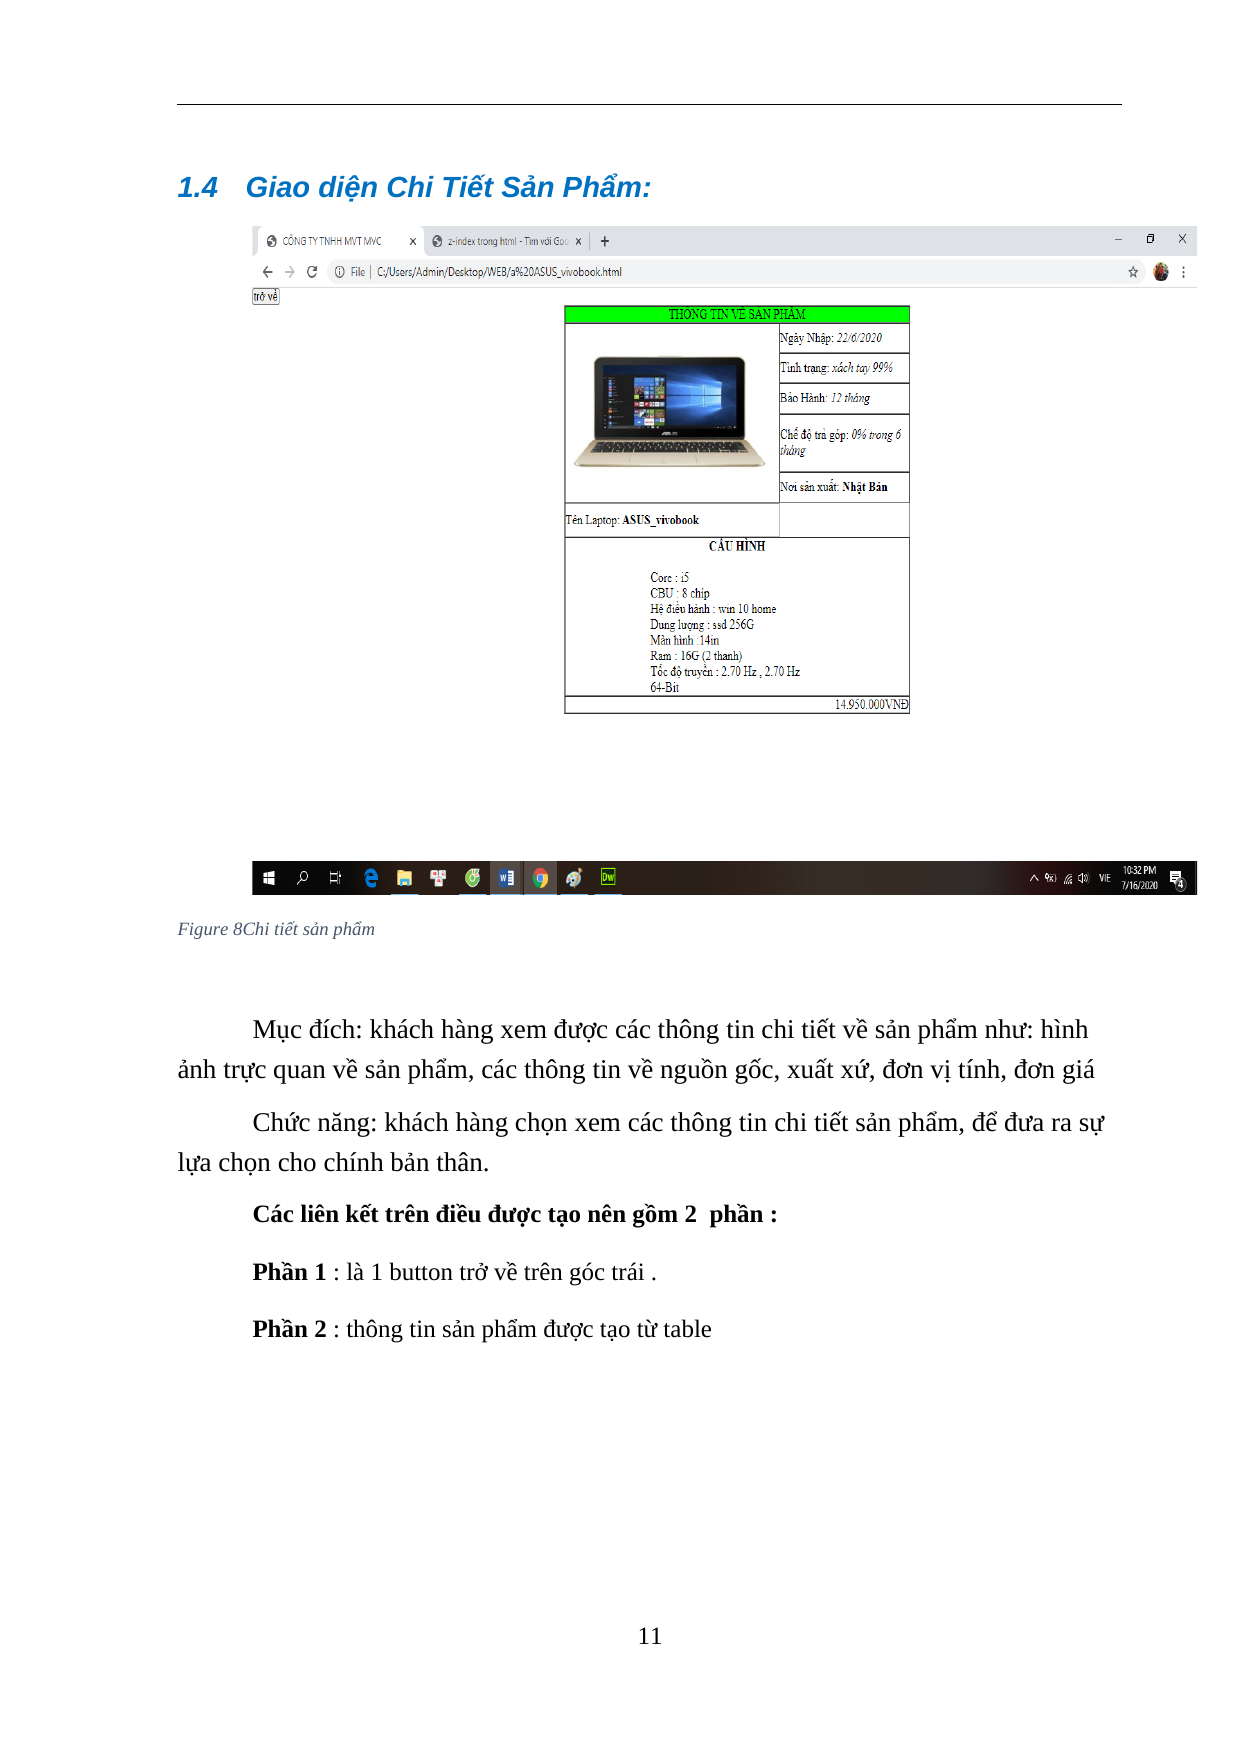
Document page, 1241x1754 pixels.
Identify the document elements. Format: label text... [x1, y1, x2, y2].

text Figure 8Chi tiết sản phẩm [177, 917, 1122, 939]
text Phần 2 : thông tin sản phẩm được tạo từ table [252, 1314, 1122, 1343]
subtitle Giao diện Chi Tiết Sản Phẩm: [177, 170, 1122, 204]
text Mục đích: khách hàng xem được các thông tin chi tiết về sản phẩm như: hình ảnh trực quan về sản phẩm, các thông tin về nguồn gốc, xuất xứ, đơn vị tính, đơn giá [177, 1013, 1122, 1084]
text Các liên kết trên điều được tạo nên gồm 2 phần : [177, 1199, 1122, 1228]
text Phần 1 : là 1 button trở về trên góc trái . [252, 1257, 1122, 1286]
picture [252, 226, 1198, 895]
text Chức năng: khách hàng chọn xem các thông tin chi tiết sản phẩm, để đưa ra sự lựa chọn cho chính bản thân. [177, 1106, 1122, 1178]
